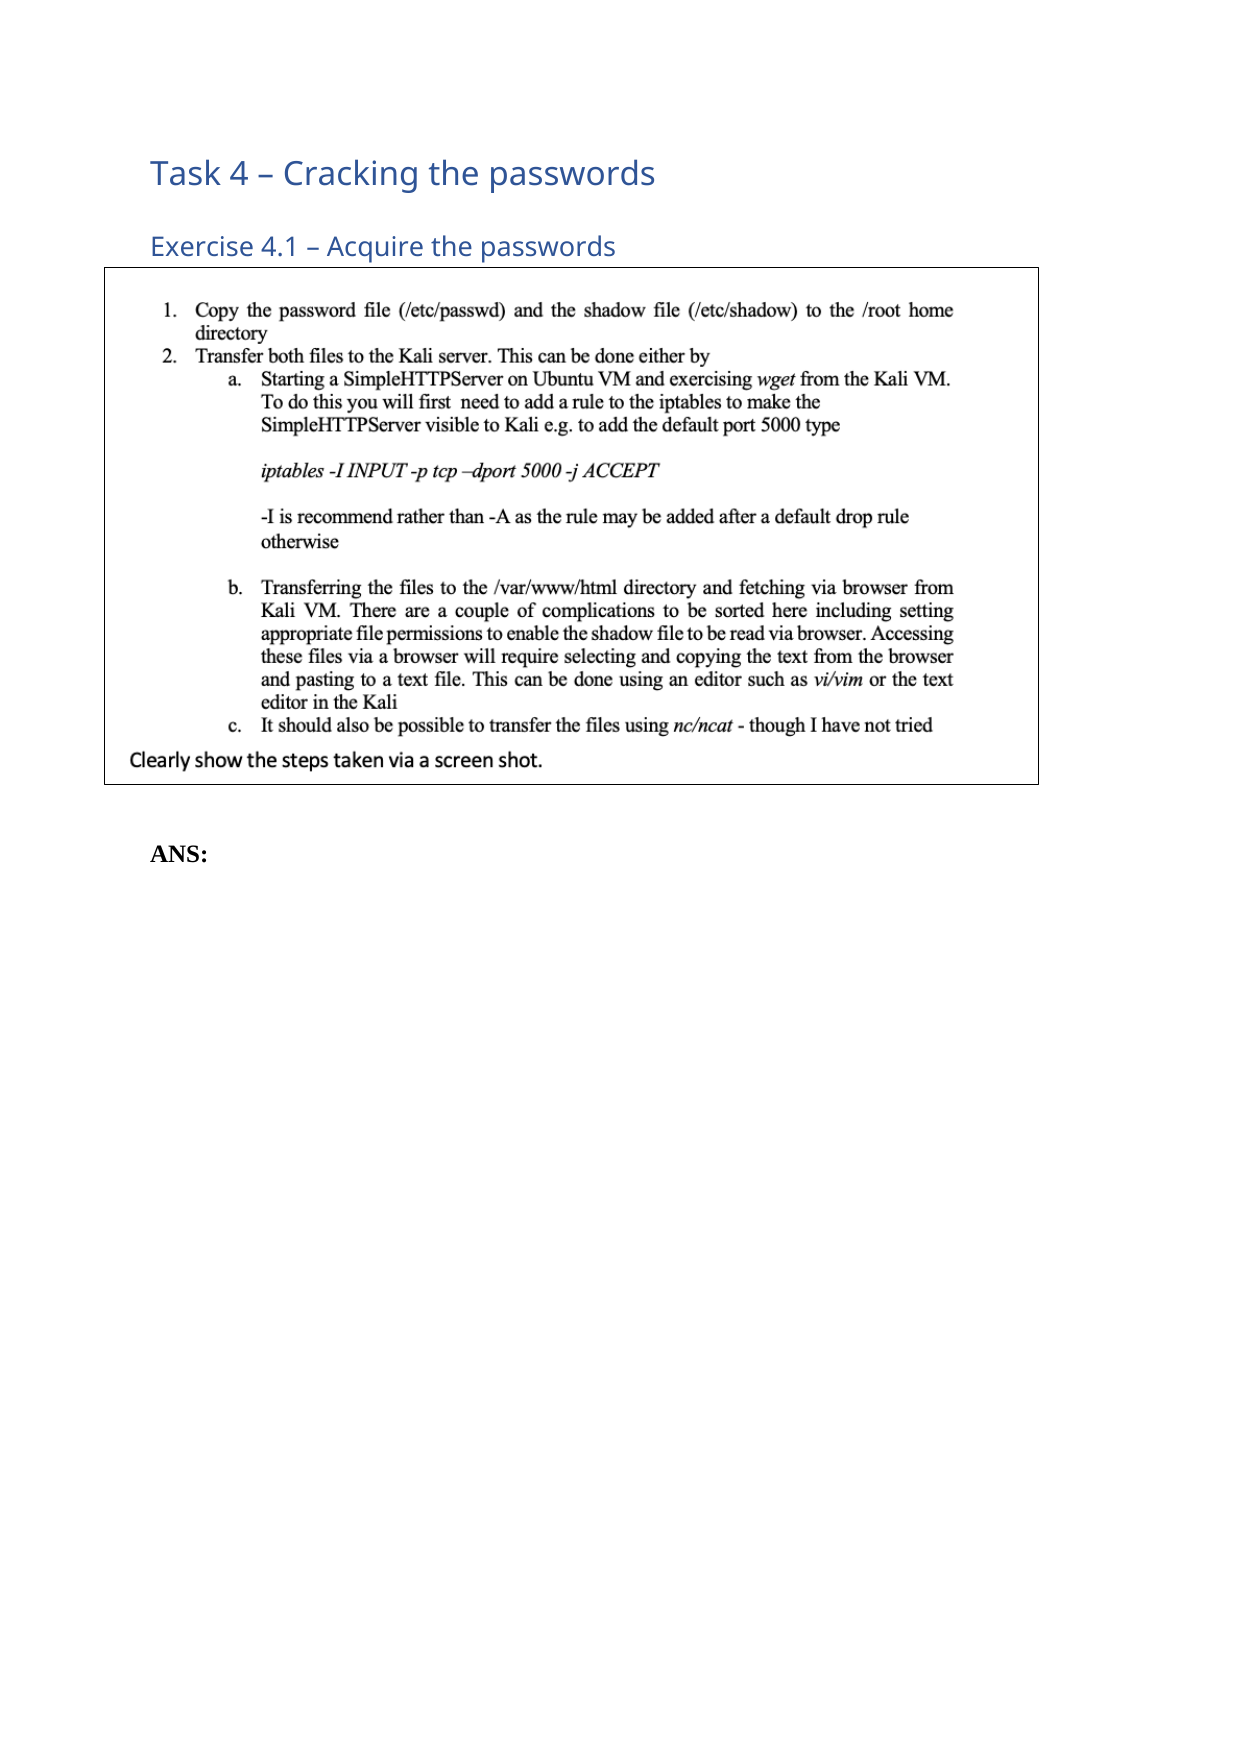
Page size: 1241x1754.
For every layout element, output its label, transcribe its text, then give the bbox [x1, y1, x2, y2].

text Exercise 4.1 – Acquire the passwords [150, 228, 1090, 264]
picture [119, 275, 987, 778]
subtitle Task 4 – Cracking the passwords [150, 150, 1090, 195]
text ANS: [150, 839, 1090, 868]
